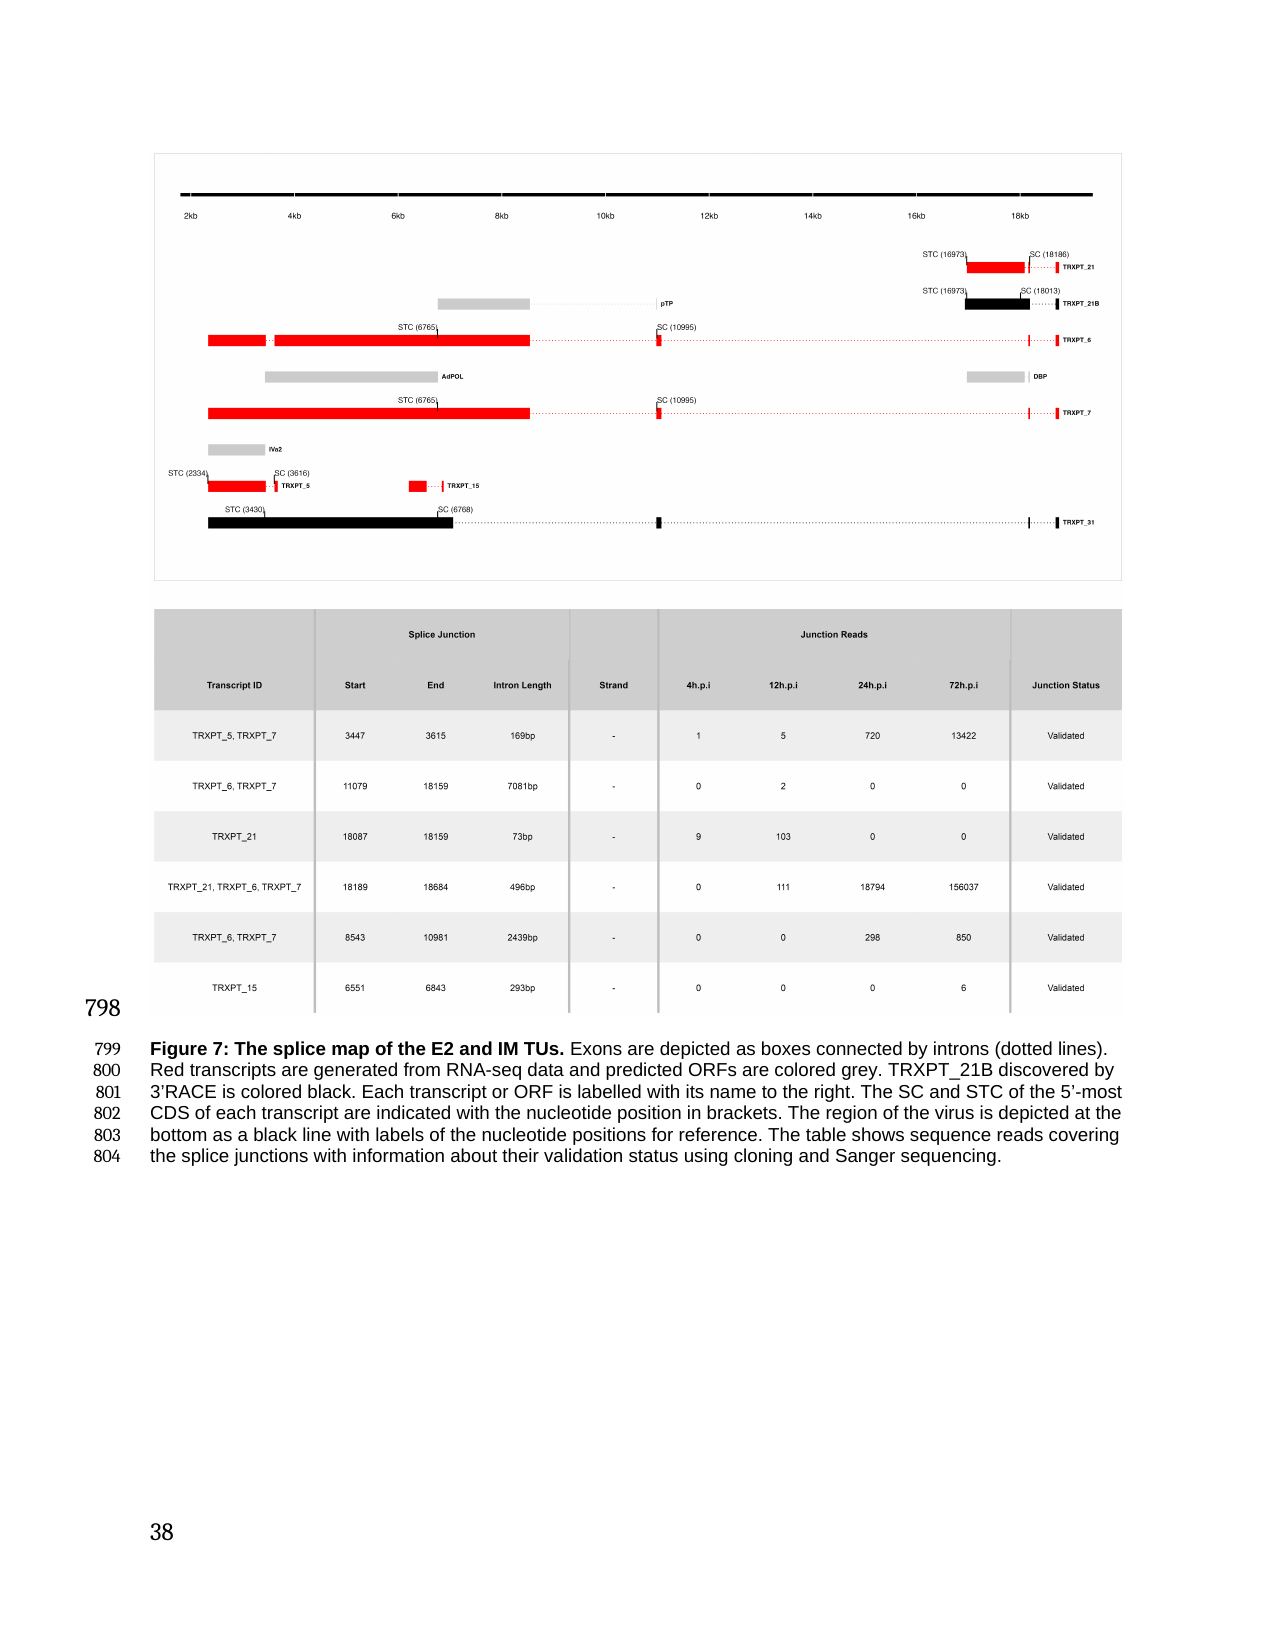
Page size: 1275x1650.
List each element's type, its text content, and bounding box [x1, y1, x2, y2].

text Figure 7: The splice map of the E2 and IM TUs. Exons are depicted as boxes connected by introns (dotted lines). Red transcripts are generated from RNA-seq data and predicted ORFs are colored grey. TRXPT_21B discovered by 3’RACE is colored black. Each transcript or ORF is labelled with its name to the right. The SC and STC of the 5’-most CDS of each transcript are indicated with the nucleotide position in brackets. The region of the virus is depicted at the bottom as a black line with labels of the nucleotide positions for reference. The table shows sequence reads covering the splice junctions with information about their validation status using cloning and Sanger sequencing. [150, 1037, 1125, 1167]
picture [150, 150, 1125, 1017]
